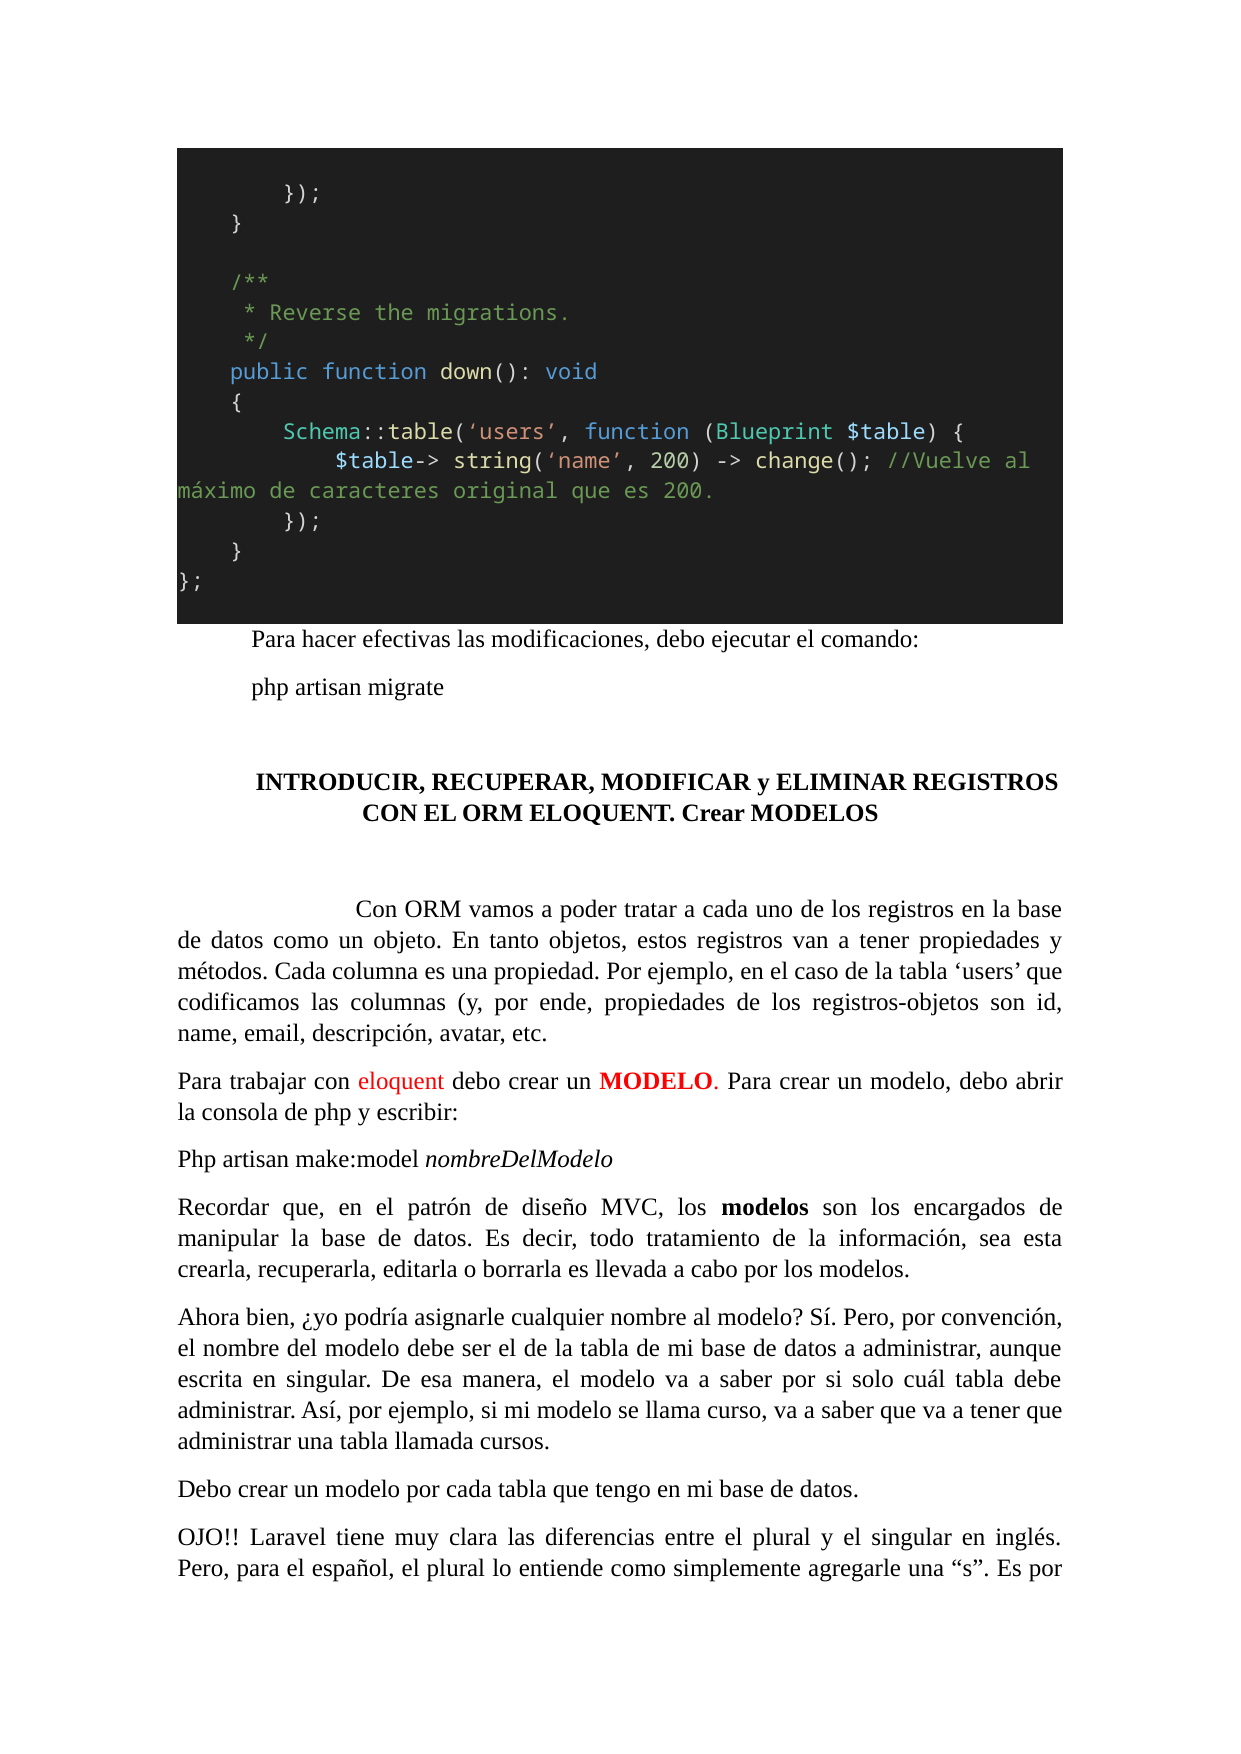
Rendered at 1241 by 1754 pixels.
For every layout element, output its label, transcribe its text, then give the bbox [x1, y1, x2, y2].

text { [177, 386, 1063, 416]
text INTRODUCIR, RECUPERAR, MODIFICAR y ELIMINAR REGISTROS CON EL ORM ELOQUENT. Crear MODELOS [177, 767, 1063, 827]
text Para trabajar con eloquent debo crear un MODELO. Para crear un modelo, debo abrir la consola de php y escribir: [177, 1066, 1063, 1126]
text /** [177, 267, 1063, 297]
text Para hacer efectivas las modificaciones, debo ejecutar el comando: [177, 624, 1063, 653]
text $table-> string(‘name’, 200) -> change(); //Vuelve al máximo de caracteres original que es 200. [177, 446, 1063, 505]
text }; [177, 565, 1063, 594]
text }); [177, 505, 1063, 535]
text Schema::table(‘users’, function (Blueprint $table) { [177, 416, 1063, 446]
text * Reverse the migrations. [177, 297, 1063, 326]
text php artisan migrate [177, 672, 1063, 701]
text } [177, 207, 1063, 237]
text }); [177, 177, 1063, 207]
text Debo crear un modelo por cada tabla que tengo en mi base de datos. [177, 1474, 1063, 1503]
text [177, 1522, 1063, 1581]
text Ahora bien, ¿yo podría asignarle cualquier nombre al modelo? Sí. Pero, por convención, el nombre del modelo debe ser el de la tabla de mi base de datos a administrar, aunque escrita en singular. De esa manera, el modelo va a saber por si solo cuál tabla debe administrar. Así, por ejemplo, si mi modelo se llama curso, va a saber que va a tener que administrar una tabla llamada cursos. [177, 1302, 1063, 1455]
text Recordar que, en el patrón de diseño MVC, los modelos son los encargados de manipular la base de datos. Es decir, todo tratamiento de la información, sea esta crearla, recuperarla, editarla o borrarla es llevada a cabo por los modelos. [177, 1192, 1063, 1283]
text Php artisan make:model nombreDelModelo [177, 1144, 1063, 1173]
text } [177, 535, 1063, 565]
text */ [177, 326, 1063, 356]
text Con ORM vamos a poder tratar a cada uno de los registros en la base de datos como un objeto. En tanto objetos, estos registros van a tener propiedades y métodos. Cada columna es una propiedad. Por ejemplo, en el caso de la tabla ‘users’ que codificamos las columnas (y, por ende, propiedades de los registros-objetos son id, name, email, descripción, avatar, etc. [177, 894, 1063, 1047]
text public function down(): void [177, 356, 1063, 386]
